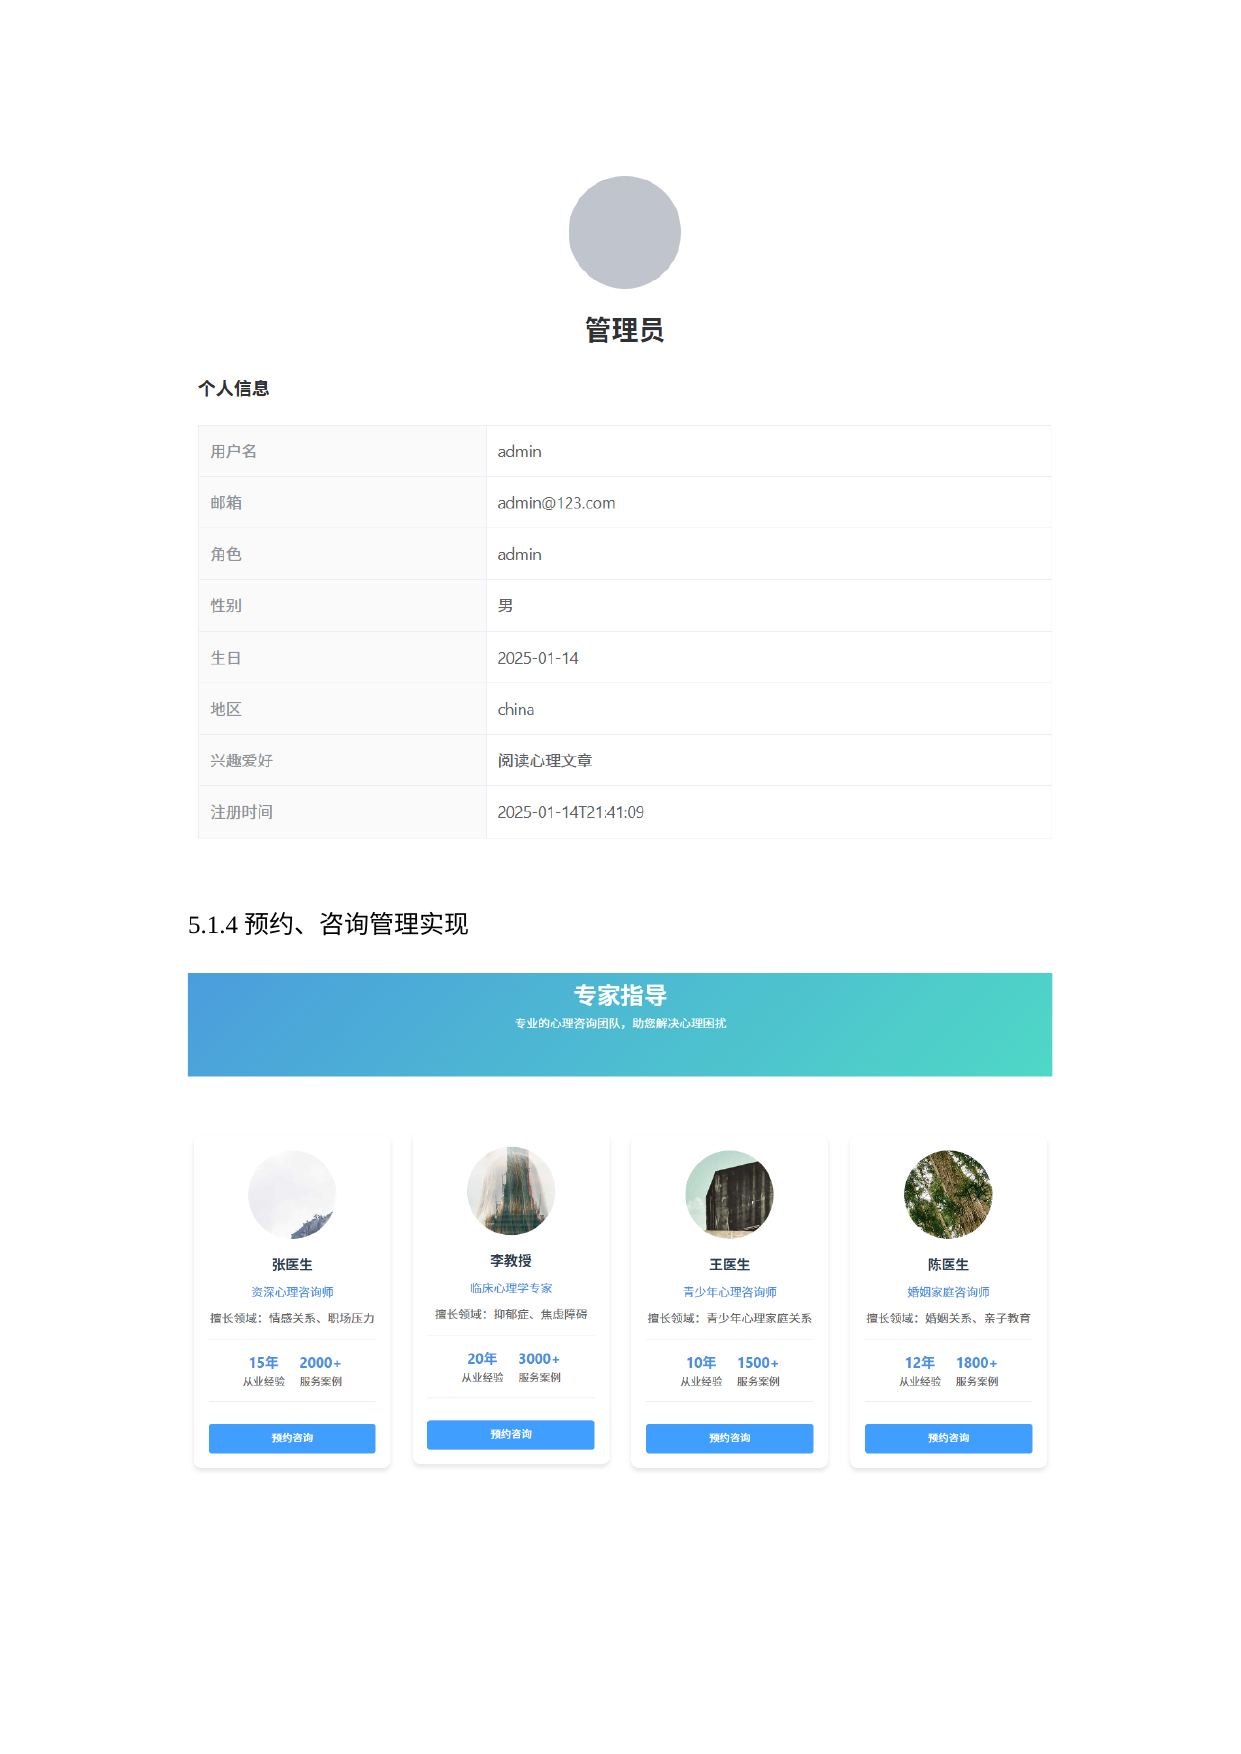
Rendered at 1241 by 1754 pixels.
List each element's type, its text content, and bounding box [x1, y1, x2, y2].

picture [187, 162, 1052, 857]
text 5.1.4 预约、咨询管理实现 [188, 890, 1052, 955]
picture [187, 973, 1053, 1474]
